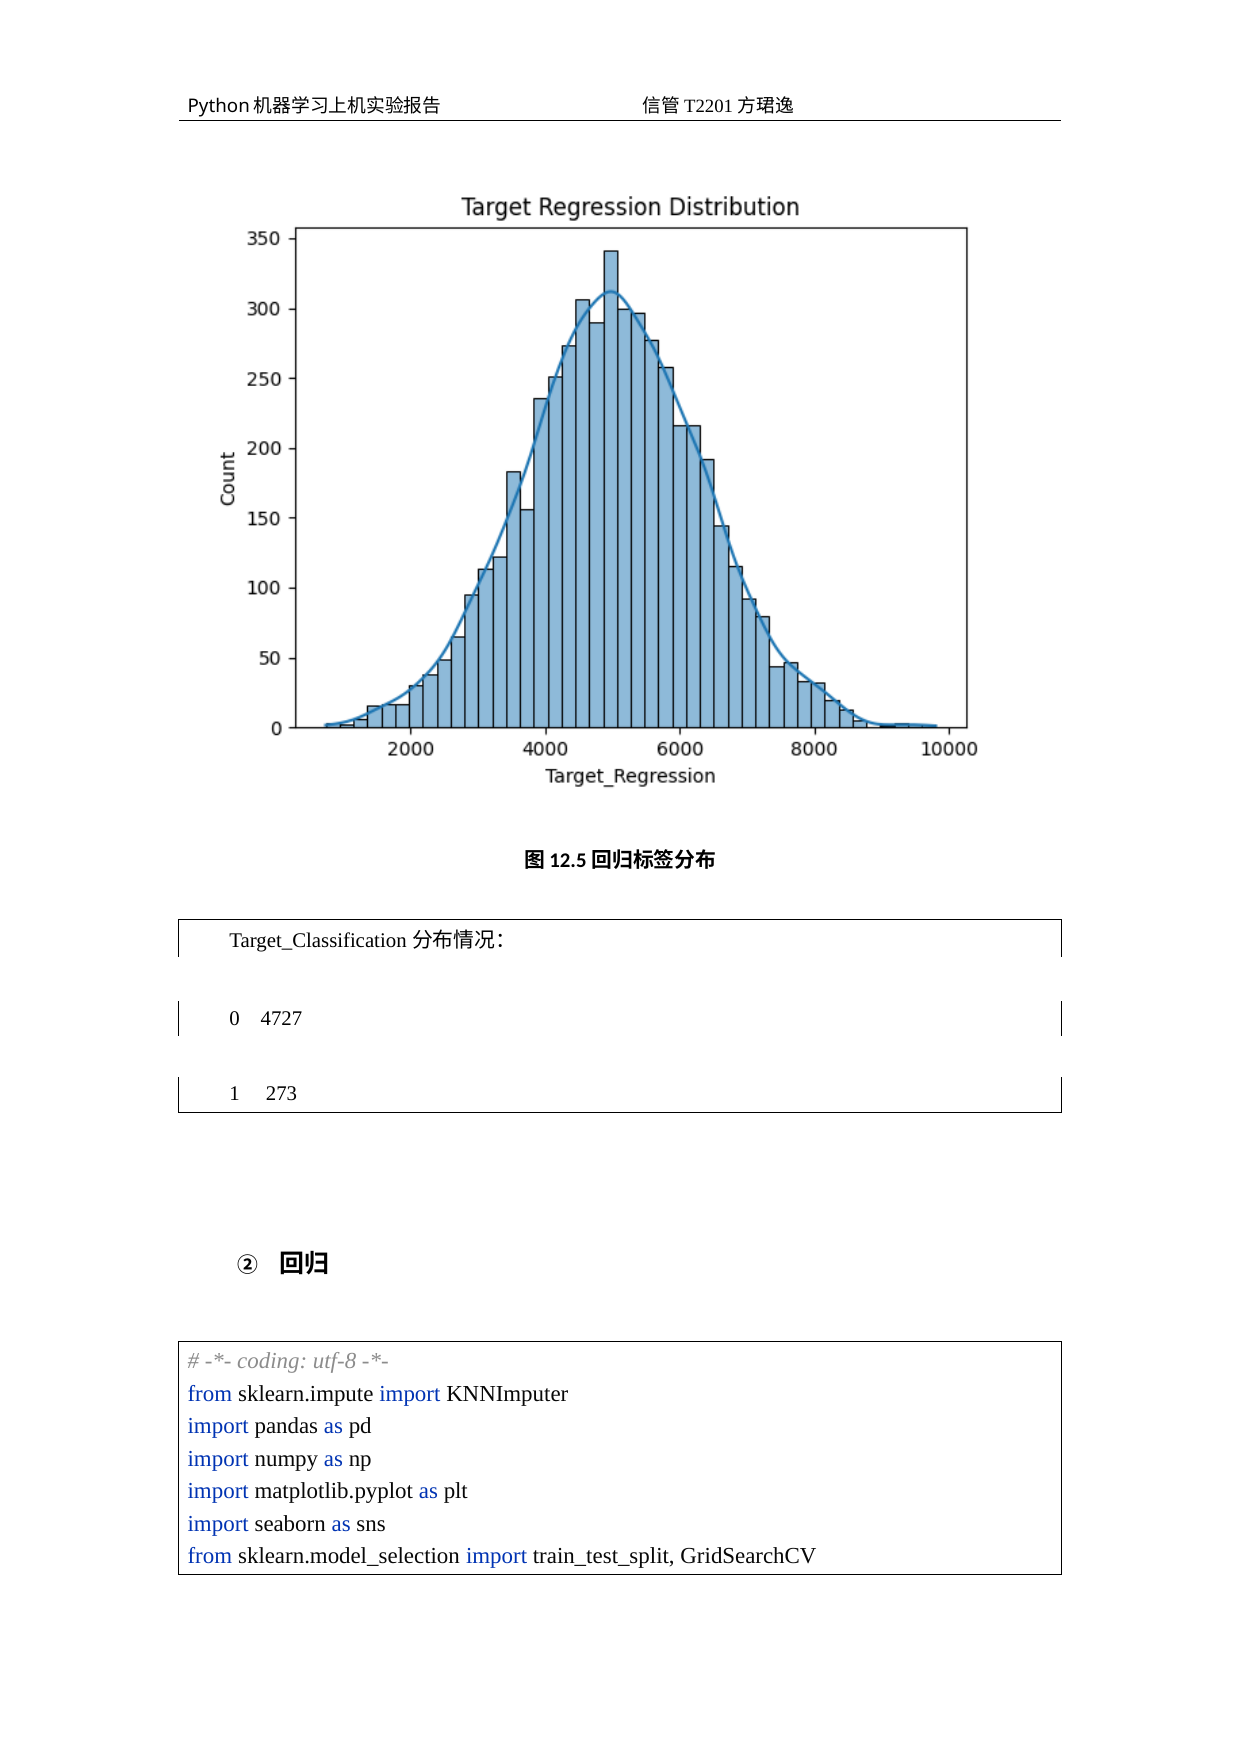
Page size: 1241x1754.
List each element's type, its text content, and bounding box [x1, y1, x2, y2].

list 回归 [187, 1229, 1053, 1294]
list Target_Classification 分布情况： [179, 920, 1061, 957]
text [179, 1342, 1061, 1574]
picture [187, 150, 1053, 799]
list 1 273 [179, 1077, 1061, 1112]
list 图12.5 回归标签分布 [187, 842, 1053, 875]
list 0 4727 [179, 1001, 1061, 1036]
